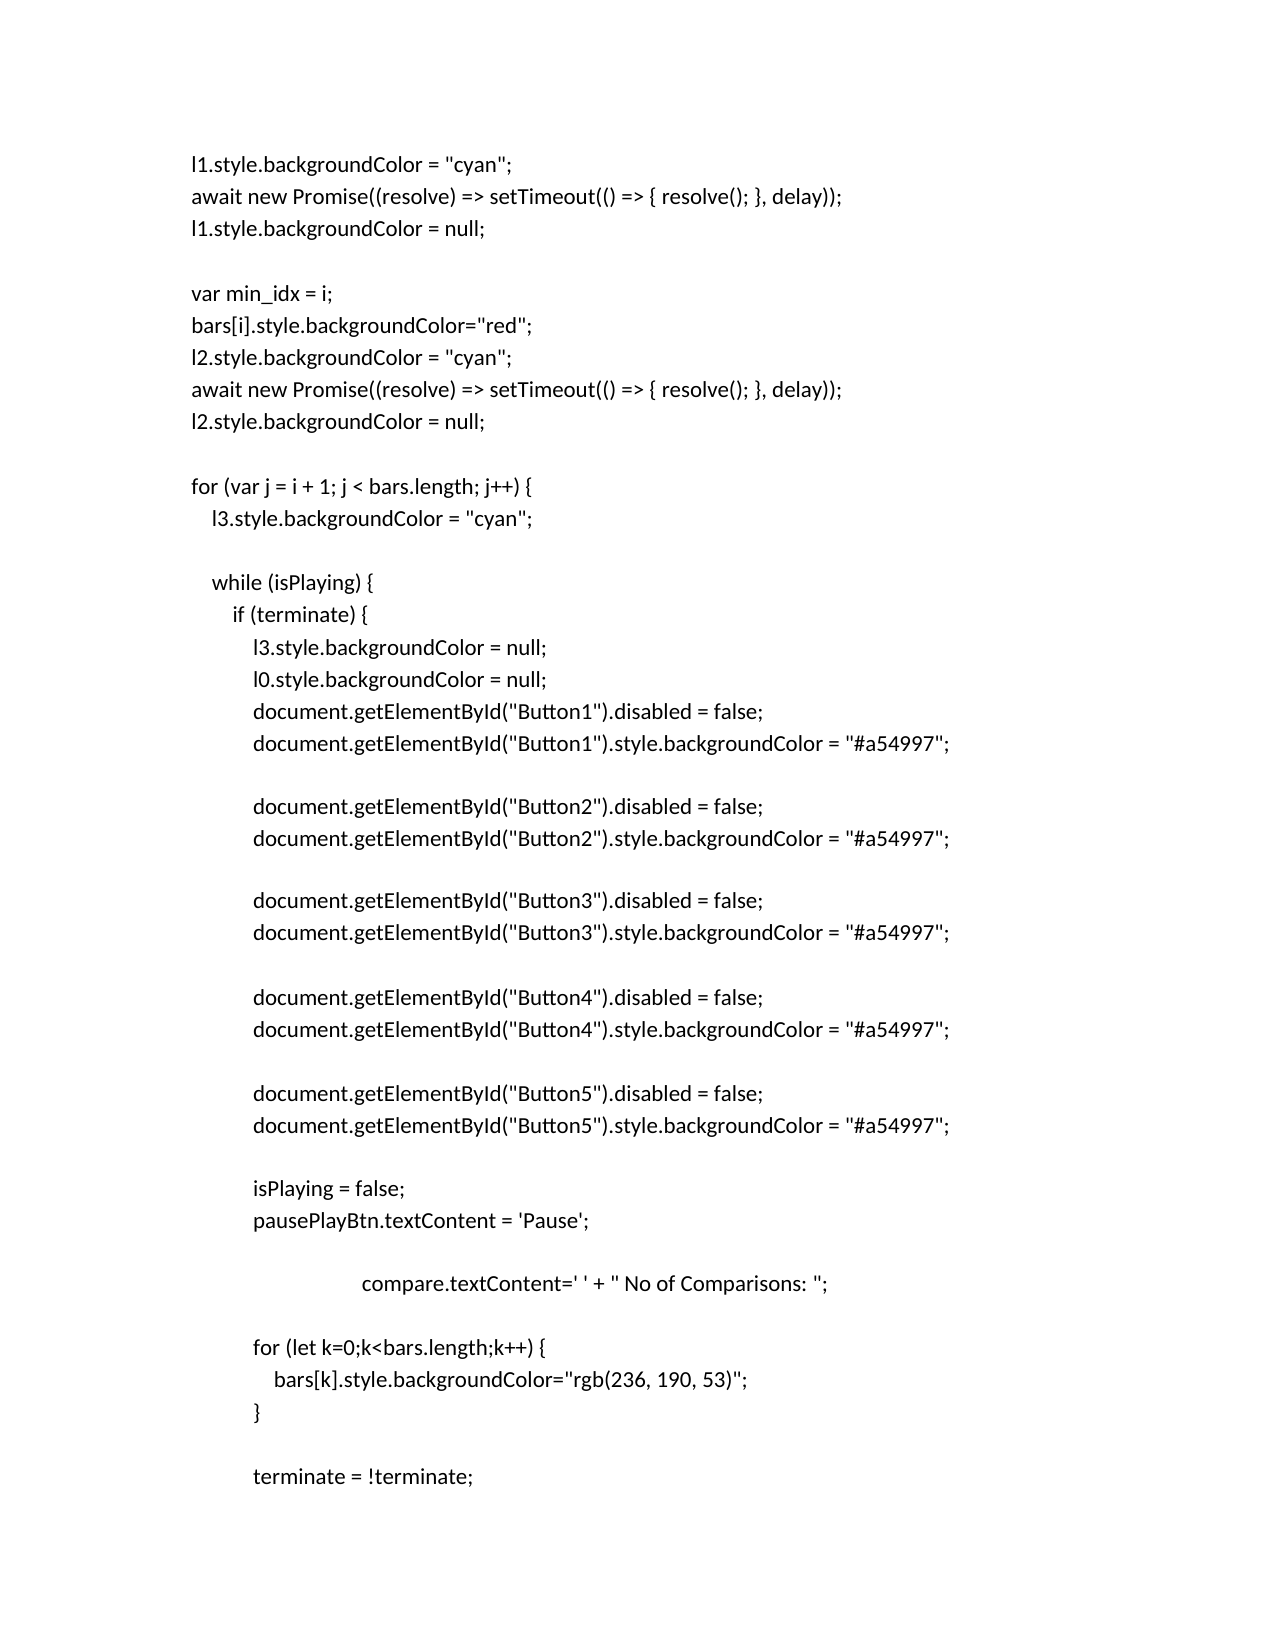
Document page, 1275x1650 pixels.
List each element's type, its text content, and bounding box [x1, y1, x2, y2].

text for (var j = i + 1; j < bars.length; j++) { [150, 472, 1125, 500]
text for (let k=0;k<bars.length;k++) { [150, 1333, 1125, 1361]
text document.getElementById("Button3").disabled = false; [150, 886, 1125, 914]
text bars[i].style.backgroundColor="red"; [150, 311, 1125, 339]
text document.getElementById("Button5").disabled = false; [150, 1079, 1125, 1107]
text l3.style.backgroundColor = null; [150, 633, 1125, 661]
text l1.style.backgroundColor = "cyan"; [150, 150, 1125, 178]
text document.getElementById("Button4").disabled = false; [150, 983, 1125, 1011]
text while (isPlaying) { [150, 568, 1125, 596]
text compare.textContent=' ' + " No of Comparisons: "; [150, 1269, 1125, 1297]
text l1.style.backgroundColor = null; [150, 214, 1125, 242]
text l2.style.backgroundColor = "cyan"; [150, 343, 1125, 371]
text await new Promise((resolve) => setTimeout(() => { resolve(); }, delay)); [150, 182, 1125, 210]
text document.getElementById("Button4").style.backgroundColor = "#a54997"; [150, 1015, 1125, 1043]
text l2.style.backgroundColor = null; [150, 407, 1125, 436]
text if (terminate) { [150, 601, 1125, 629]
text l3.style.backgroundColor = "cyan"; [150, 504, 1125, 532]
text await new Promise((resolve) => setTimeout(() => { resolve(); }, delay)); [150, 375, 1125, 403]
text l0.style.backgroundColor = null; [150, 665, 1125, 693]
text terminate = !terminate; [150, 1462, 1125, 1490]
text document.getElementById("Button2").style.backgroundColor = "#a54997"; [150, 824, 1125, 852]
text pausePlayBtn.textContent = 'Pause'; [150, 1206, 1125, 1234]
text document.getElementById("Button3").style.backgroundColor = "#a54997"; [150, 918, 1125, 947]
text document.getElementById("Button2").disabled = false; [150, 792, 1125, 820]
text document.getElementById("Button1").style.backgroundColor = "#a54997"; [150, 729, 1125, 757]
text var min_idx = i; [150, 279, 1125, 307]
text document.getElementById("Button5").style.backgroundColor = "#a54997"; [150, 1112, 1125, 1140]
text } [150, 1398, 1125, 1426]
text bars[k].style.backgroundColor="rgb(236, 190, 53)"; [150, 1366, 1125, 1393]
text document.getElementById("Button1").disabled = false; [150, 697, 1125, 725]
text isPlaying = false; [150, 1174, 1125, 1202]
